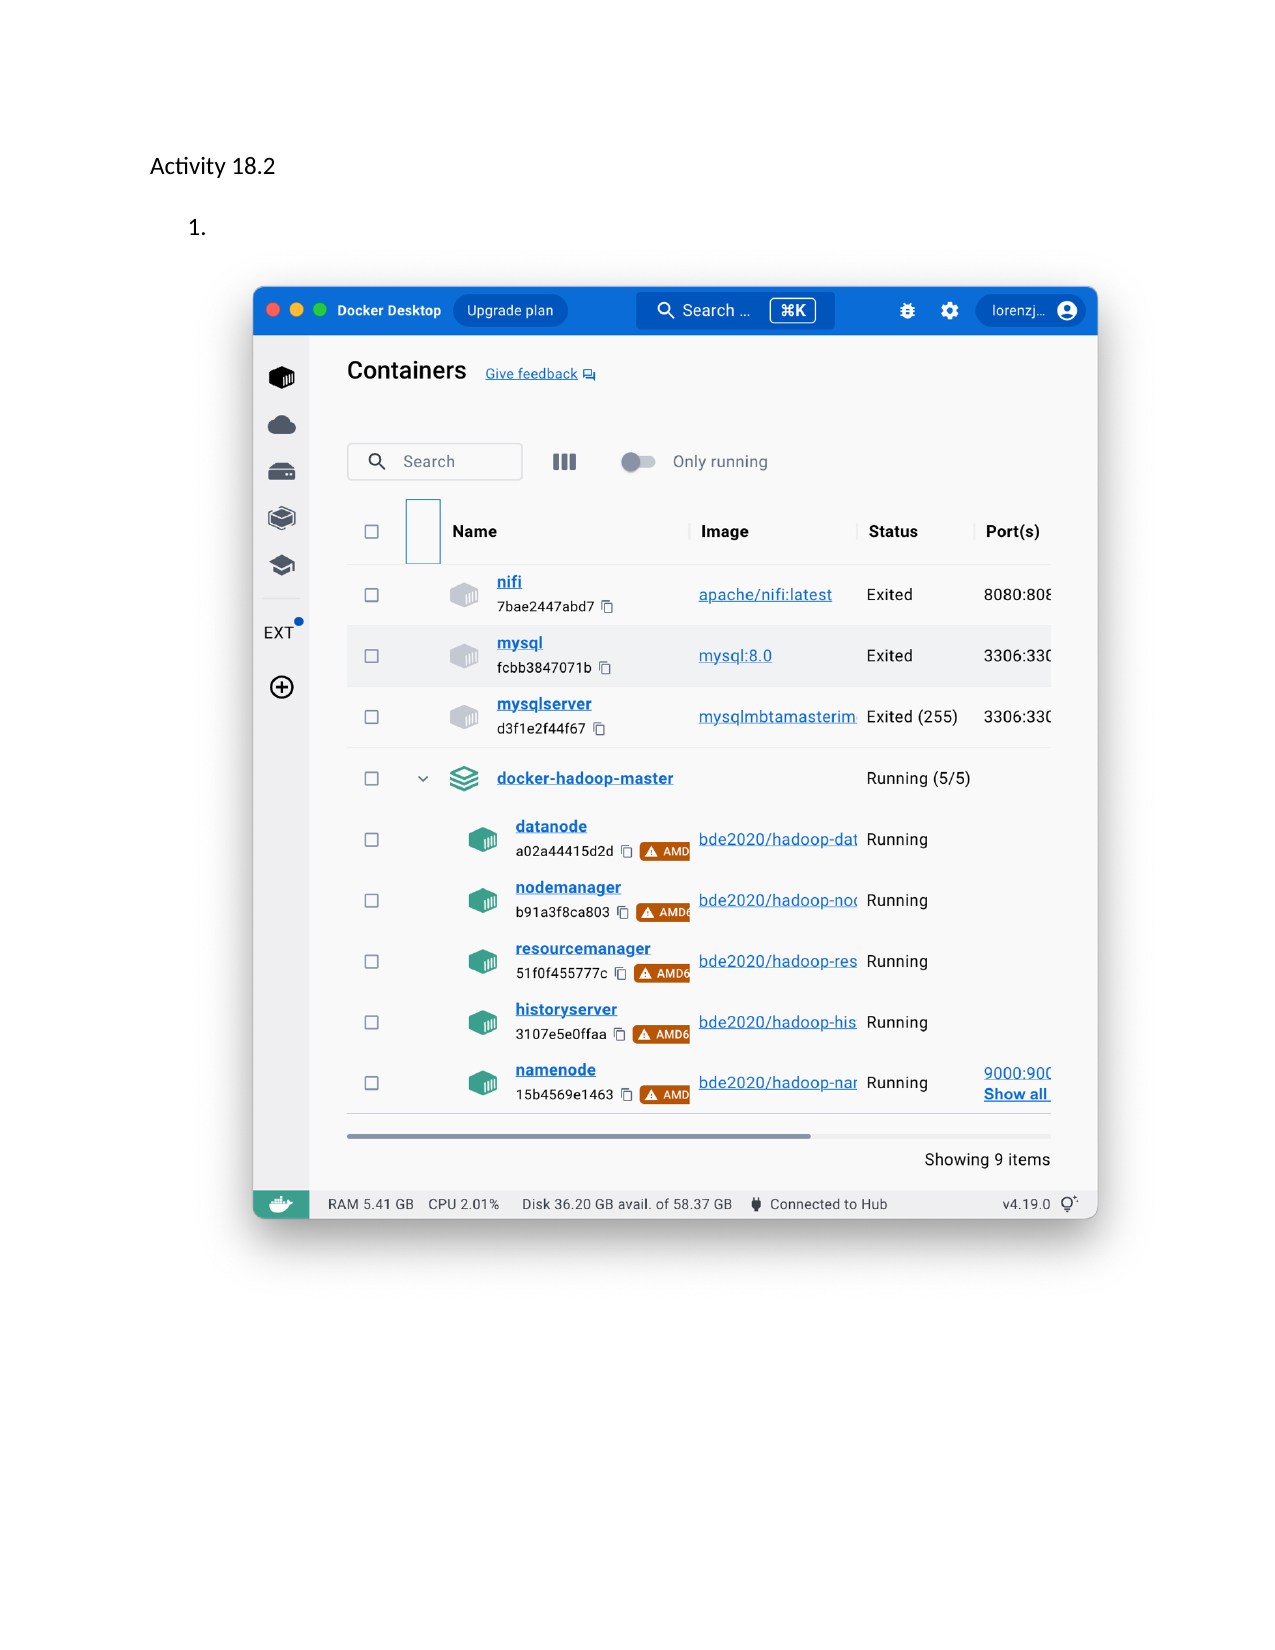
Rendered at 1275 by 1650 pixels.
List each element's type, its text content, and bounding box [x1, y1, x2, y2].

picture [187, 241, 1163, 1305]
text Activity 18.2 [150, 150, 1125, 181]
